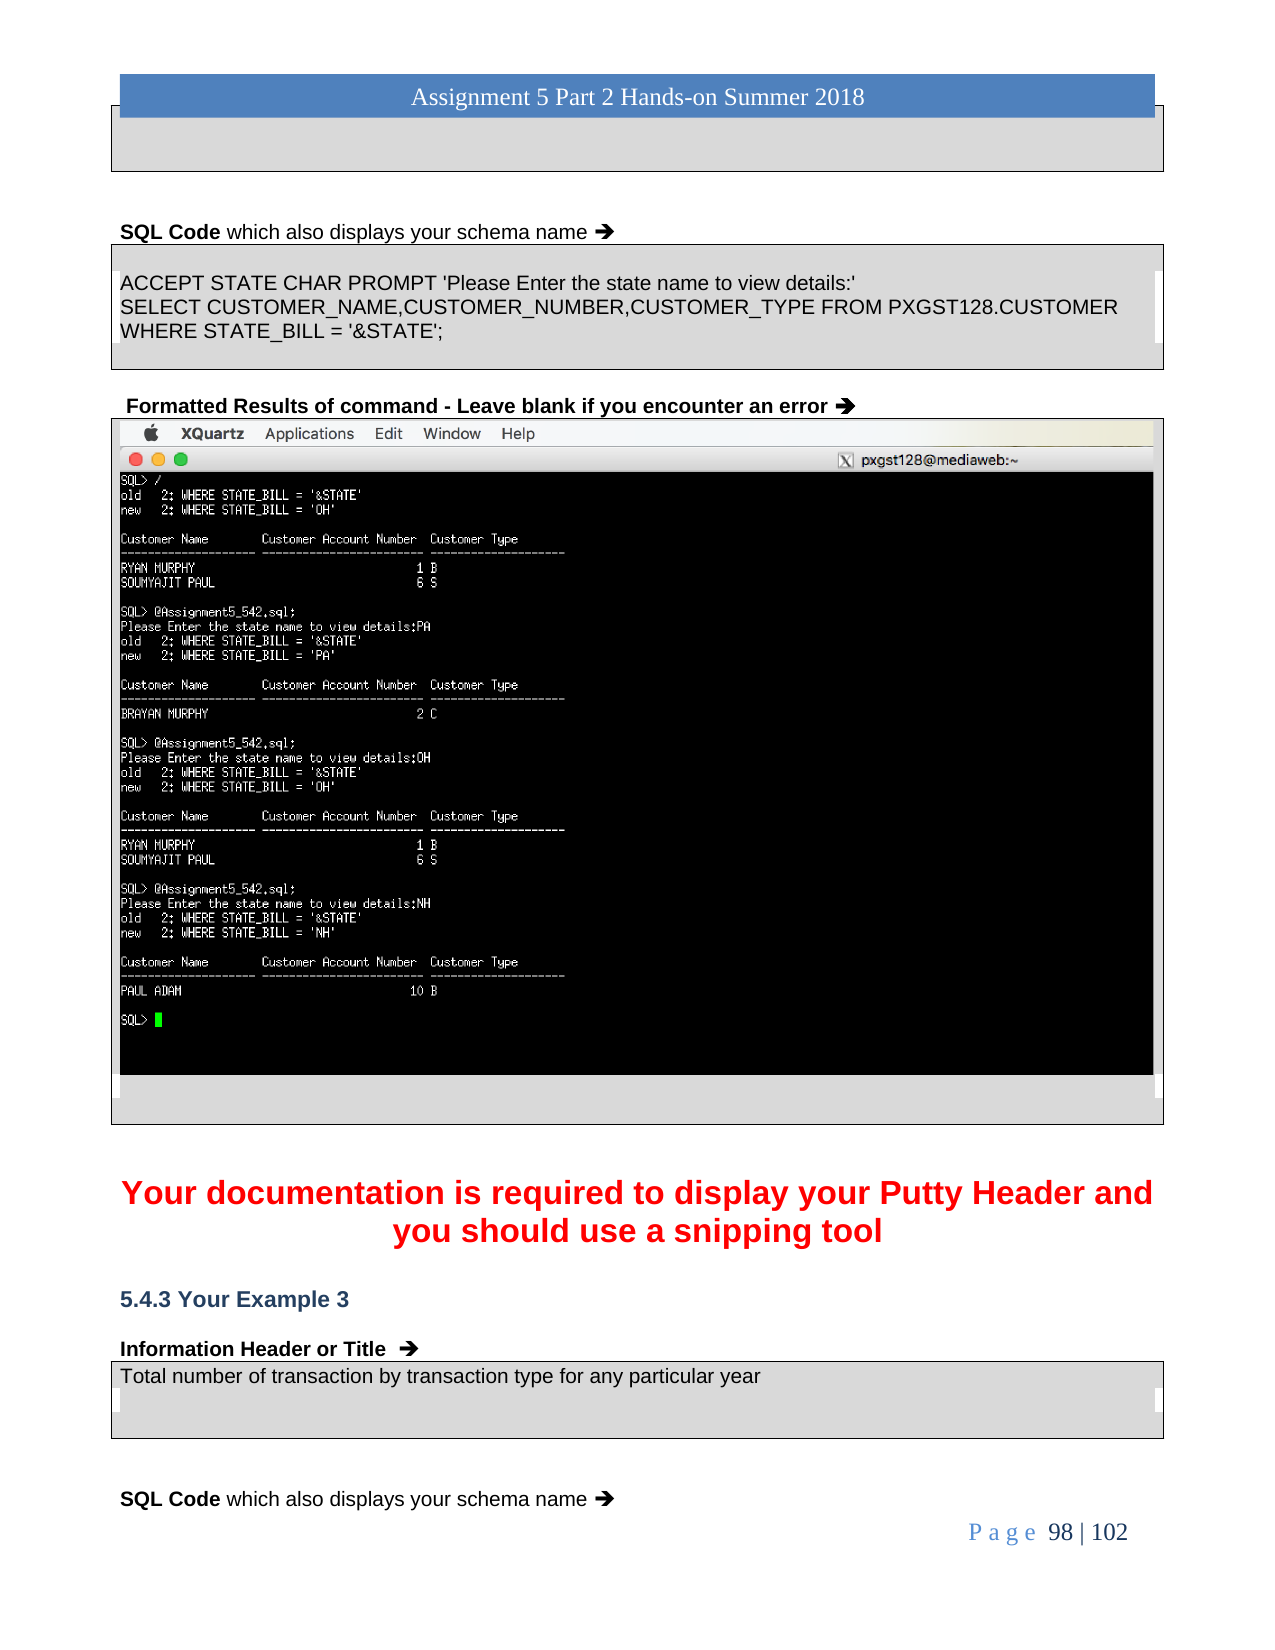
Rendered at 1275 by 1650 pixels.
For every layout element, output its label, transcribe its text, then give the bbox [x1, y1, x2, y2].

text SELECT CUSTOMER_NAME,CUSTOMER_NUMBER,CUSTOMER_TYPE FROM PXGST128.CUSTOMER [120, 295, 1155, 319]
text Total number of transaction by transaction type for any particular year [112, 1362, 1163, 1388]
text ACCEPT STATE CHAR PROMPT 'Please Enter the state name to view details:' [120, 271, 1155, 295]
subtitle 5.4.3 Your Example 3 [120, 1286, 1155, 1313]
picture [120, 421, 1154, 1075]
text Your documentation is required to display your Putty Header and you should use a snipping tool [120, 1173, 1155, 1250]
text SQL Code which also displays your schema name [120, 1487, 1155, 1511]
text SQL Code which also displays your schema name [120, 220, 1155, 244]
text WHERE STATE_BILL = '&STATE'; [120, 319, 1155, 340]
text Formatted Results of command - Leave blank if you encounter an error [120, 394, 1155, 418]
text Information Header or Title [120, 1337, 1155, 1361]
